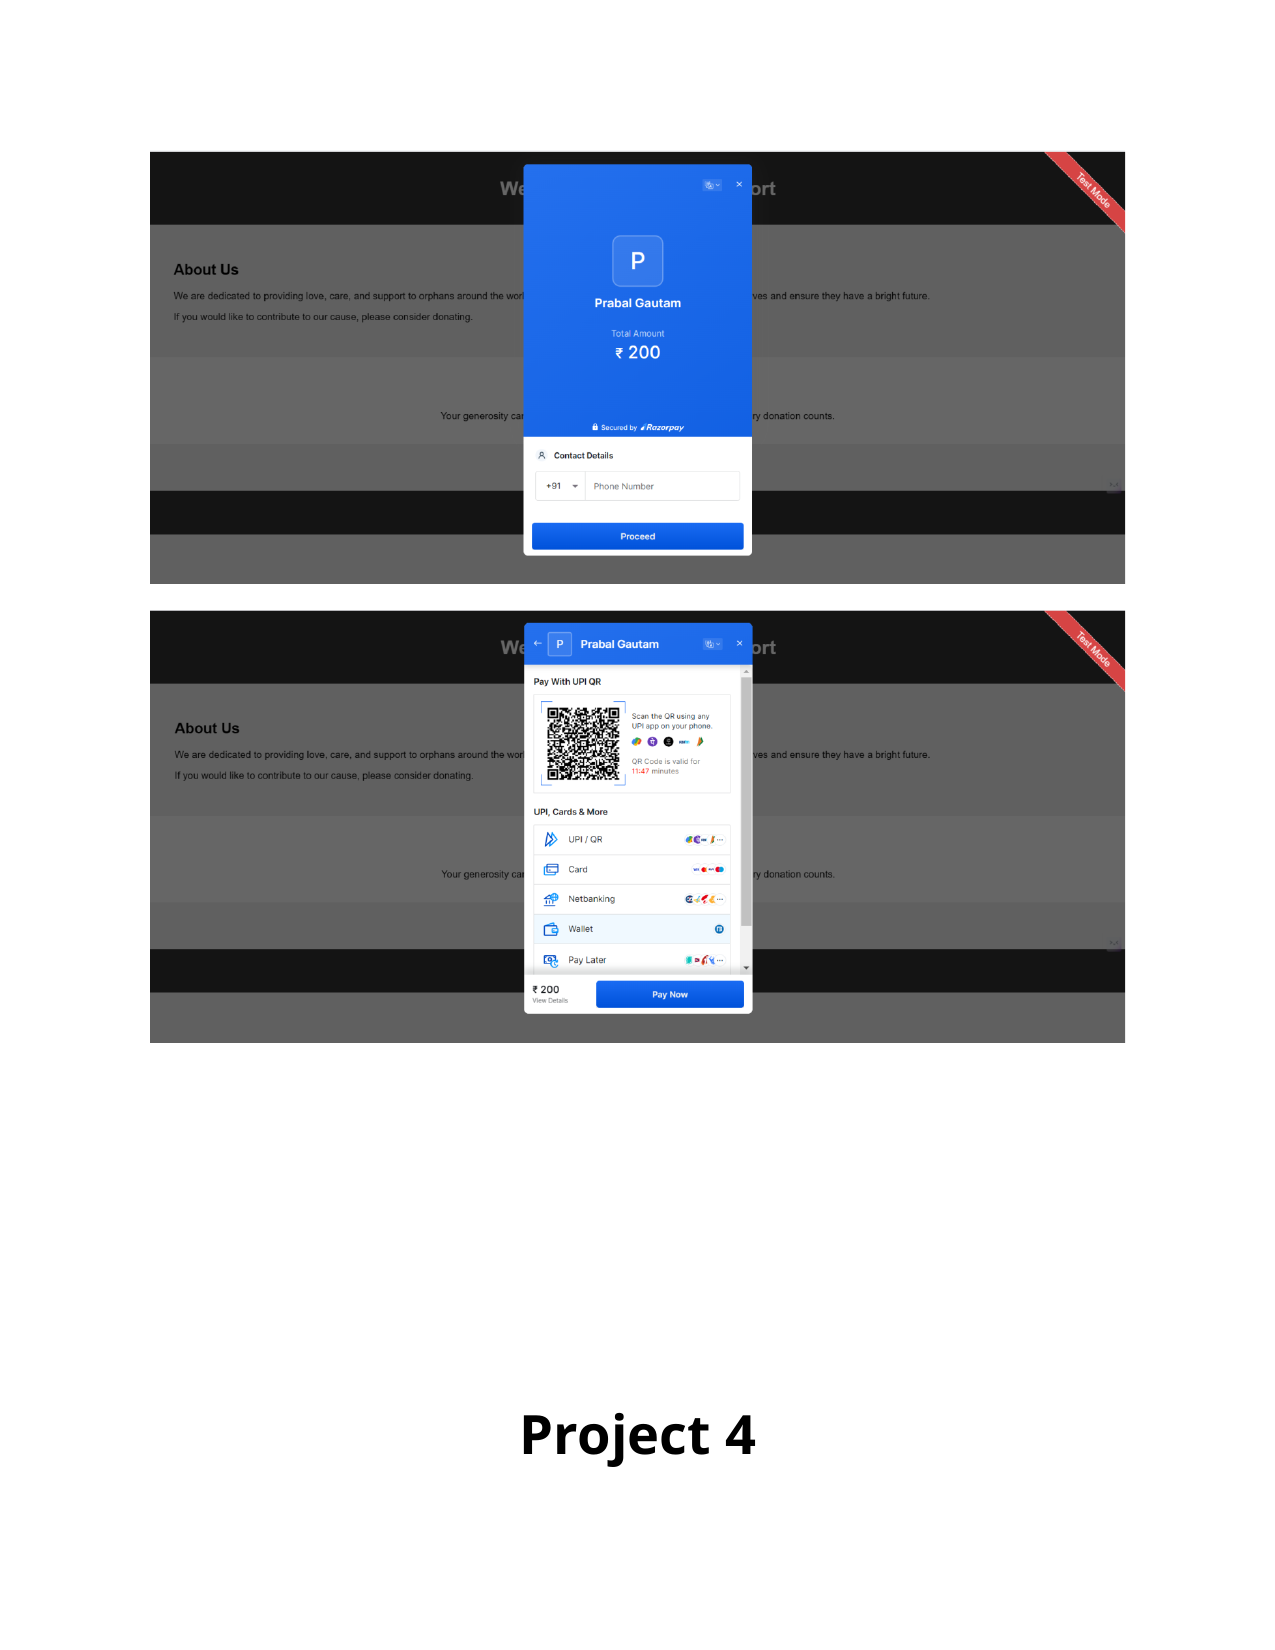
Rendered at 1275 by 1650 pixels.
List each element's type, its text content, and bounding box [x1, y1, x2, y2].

picture [150, 610, 1125, 1043]
picture [150, 150, 1125, 584]
text Project 4 [150, 1397, 1125, 1471]
